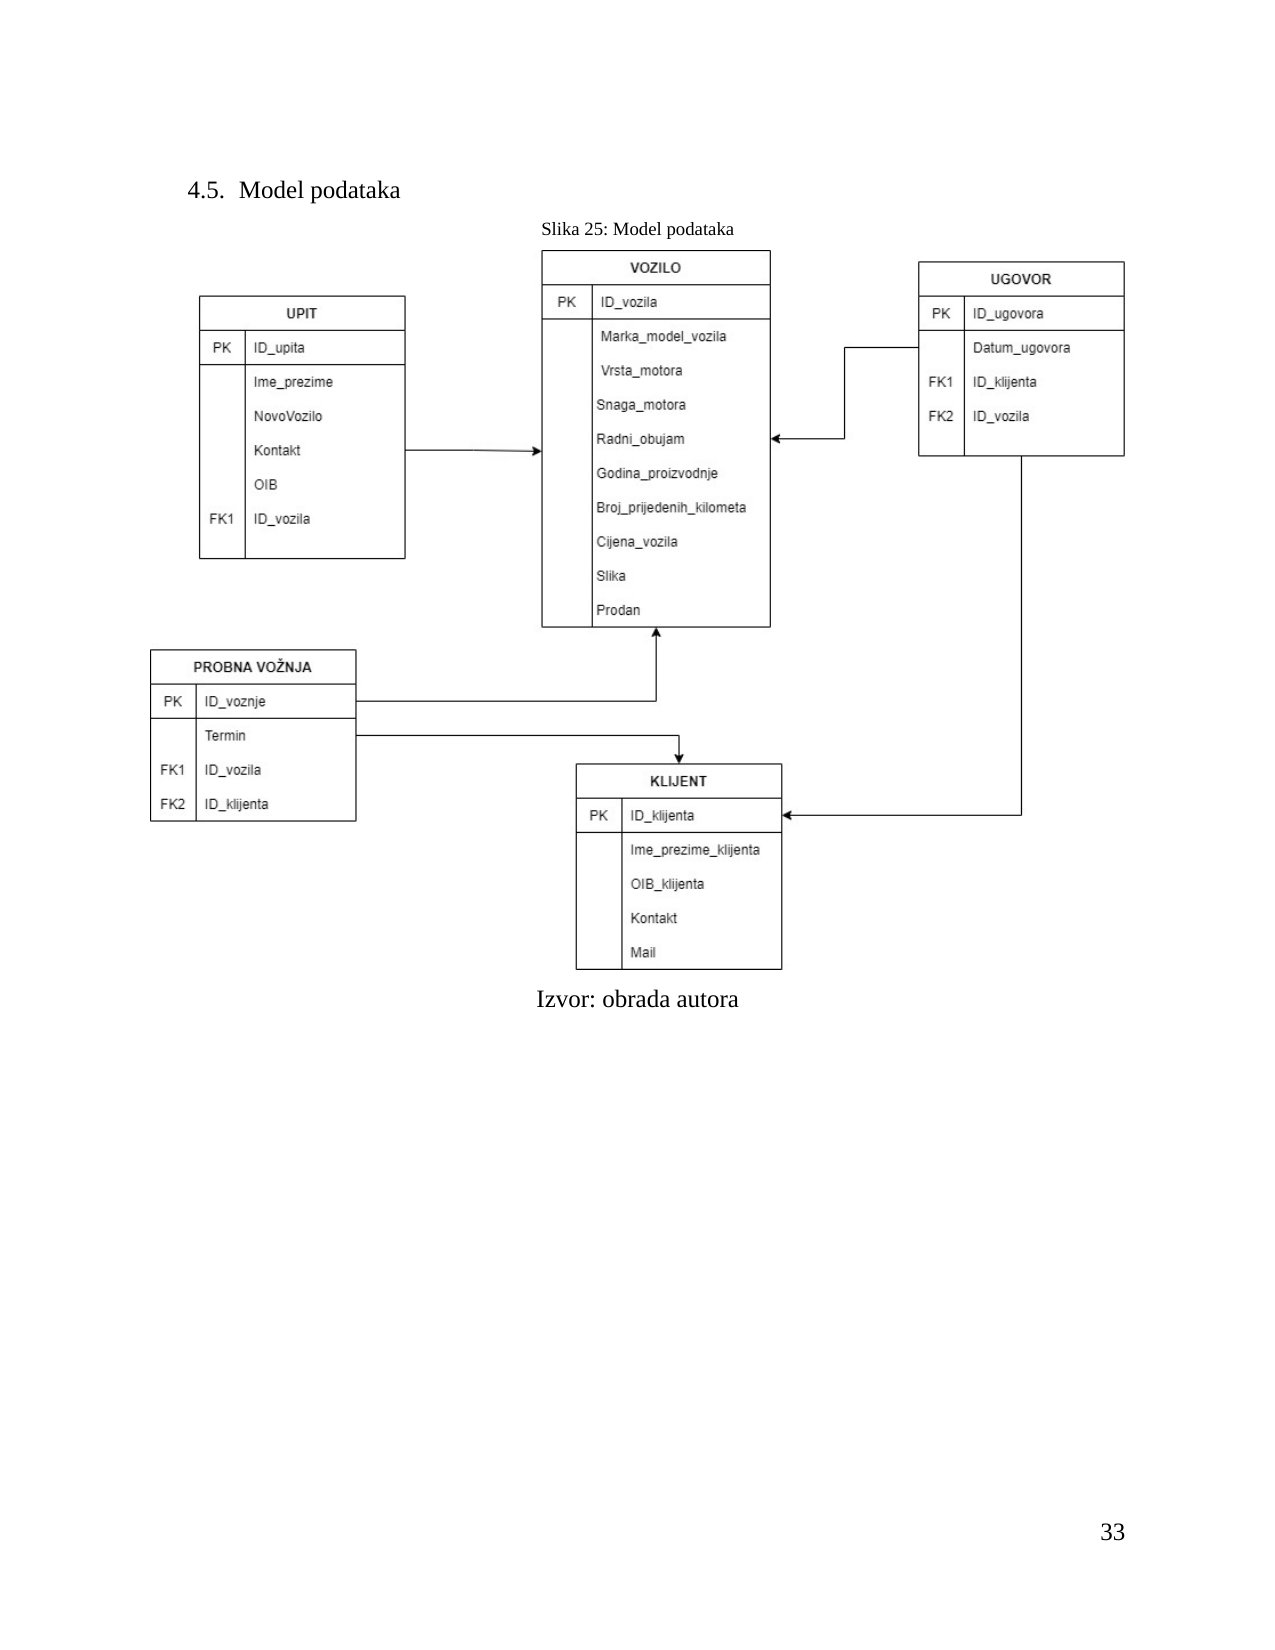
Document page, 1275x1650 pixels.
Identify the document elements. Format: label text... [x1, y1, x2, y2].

subtitle Model podataka [187, 175, 1125, 204]
text Izvor: obrada autora [150, 984, 1125, 1013]
picture [150, 250, 1125, 970]
text Slika 25: Model podataka [150, 218, 1125, 240]
